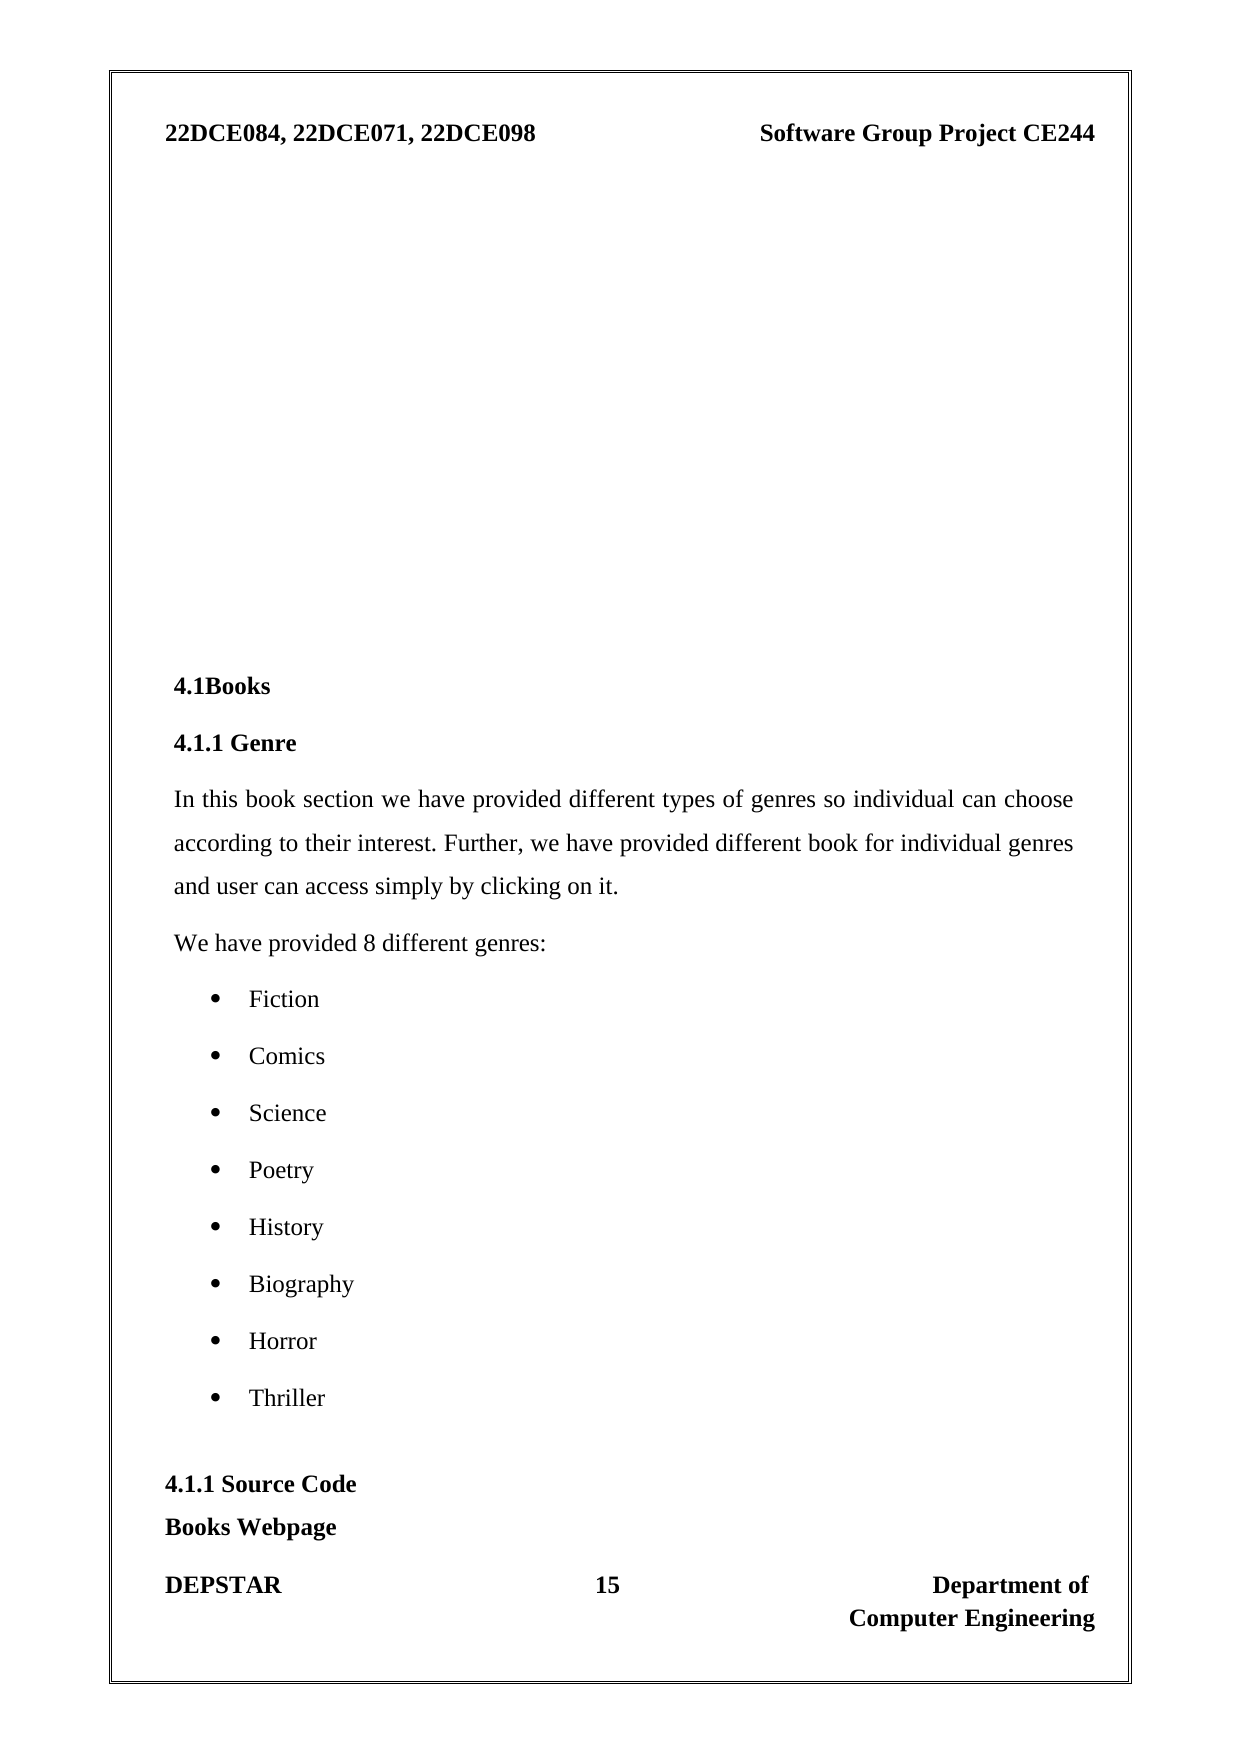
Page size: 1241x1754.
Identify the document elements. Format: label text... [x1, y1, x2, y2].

list History [211, 1212, 1075, 1241]
list Comics [211, 1041, 1075, 1070]
text We have provided 8 different genres: [174, 928, 1075, 956]
list Horror [211, 1326, 1075, 1354]
text 4.1.1 Genre [174, 728, 1075, 756]
text Books Webpage [165, 1512, 1075, 1541]
list Thriller [211, 1383, 1075, 1411]
text 4.1.1 Source Code [120, 1469, 1075, 1498]
list Fiction [211, 984, 1075, 1013]
list Poetry [211, 1155, 1075, 1184]
text In this book section we have provided different types of genres so individual can choose according to their interest. Further, we have provided different book for individual genres and user can access simply by clicking on it. [174, 784, 1075, 899]
list Science [211, 1098, 1075, 1127]
list Biography [211, 1269, 1075, 1298]
text 4.1Books [174, 671, 1075, 699]
